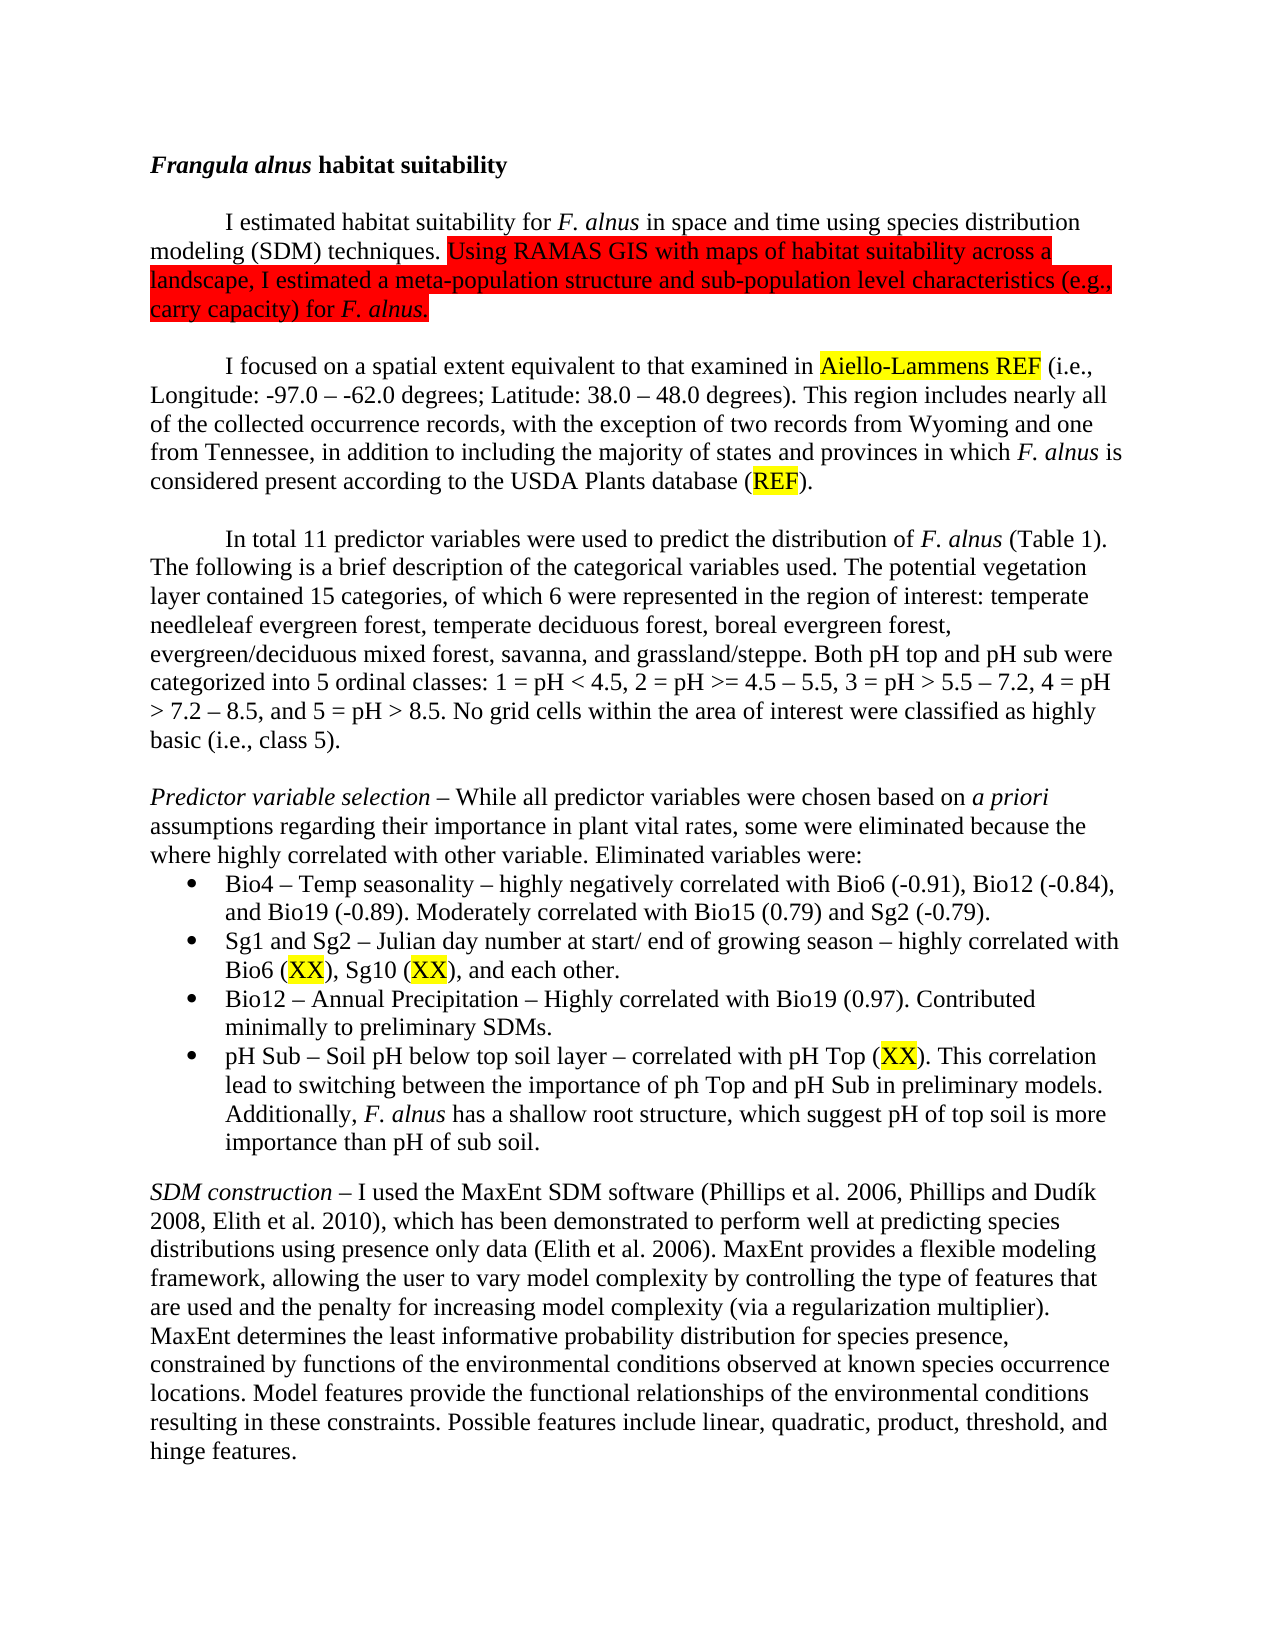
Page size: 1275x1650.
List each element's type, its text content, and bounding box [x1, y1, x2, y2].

text Frangula alnus habitat suitability [150, 150, 1125, 179]
text In total 11 predictor variables were used to predict the distribution of F. alnus (Table 1). The following is a brief description of the categorical variables used. The potential vegetation layer contained 15 categories, of which 6 were represented in the region of interest: temperate needleleaf evergreen forest, temperate deciduous forest, boreal evergreen forest, evergreen/deciduous mixed forest, savanna, and grassland/steppe. Both pH top and pH sub were categorized into 5 ordinal classes: 1 = pH < 4.5, 2 = pH >= 4.5 – 5.5, 3 = pH > 5.5 – 7.2, 4 = pH > 7.2 – 8.5, and 5 = pH > 8.5. No grid cells within the area of interest were classified as highly basic (i.e., class 5). [150, 524, 1125, 754]
text SDM construction – I used the MaxEnt SDM software (Phillips et al. 2006, Phillips and Dudík 2008, Elith et al. 2010), which has been demonstrated to perform well at predicting species distributions using presence only data (Elith et al. 2006). MaxEnt provides a flexible modeling framework, allowing the user to vary model complexity by controlling the type of features that are used and the penalty for increasing model complexity (via a regularization multiplier). MaxEnt determines the least informative probability distribution for species presence, constrained by functions of the environmental conditions observed at known species occurrence locations. Model features provide the functional relationships of the environmental conditions resulting in these constraints. Possible features include linear, quadratic, product, threshold, and hinge features. [150, 1177, 1125, 1464]
text I estimated habitat suitability for F. alnus in space and time using species distribution modeling (SDM) techniques. Using RAMAS GIS with maps of habitat suitability across a landscape, I estimated a meta-population structure and sub-population level characteristics (e.g., carry capacity) for F. alnus. [150, 207, 1125, 322]
list Bio12 – Annual Precipitation – Highly correlated with Bio19 (0.97). Contributed minimally to preliminary SDMs. [187, 984, 1125, 1041]
list Bio4 – Temp seasonality – highly negatively correlated with Bio6 (-0.91), Bio12 (-0.84), and Bio19 (-0.89). Moderately correlated with Bio15 (0.79) and Sg2 (-0.79). [187, 869, 1125, 926]
list Sg1 and Sg2 – Julian day number at start/ end of growing season – highly correlated with Bio6 (XX), Sg10 (XX), and each other. [187, 926, 1125, 984]
text I focused on a spatial extent equivalent to that examined in Aiello-Lammens REF (i.e., Longitude: -97.0 – -62.0 degrees; Latitude: 38.0 – 48.0 degrees). This region includes nearly all of the collected occurrence records, with the exception of two records from Wyoming and one from Tennessee, in addition to including the majority of states and provinces in which F. alnus is considered present according to the USDA Plants database (REF). [150, 351, 1125, 495]
list pH Sub – Soil pH below top soil layer – correlated with pH Top (XX). This correlation lead to switching between the importance of ph Top and pH Sub in preliminary models. Additionally, F. alnus has a shallow root structure, which suggest pH of top soil is more importance than pH of sub soil. [187, 1041, 1125, 1156]
text Predictor variable selection – While all predictor variables were chosen based on a priori assumptions regarding their importance in plant vital rates, some were eliminated because the where highly correlated with other variable. Eliminated variables were: [150, 782, 1125, 869]
